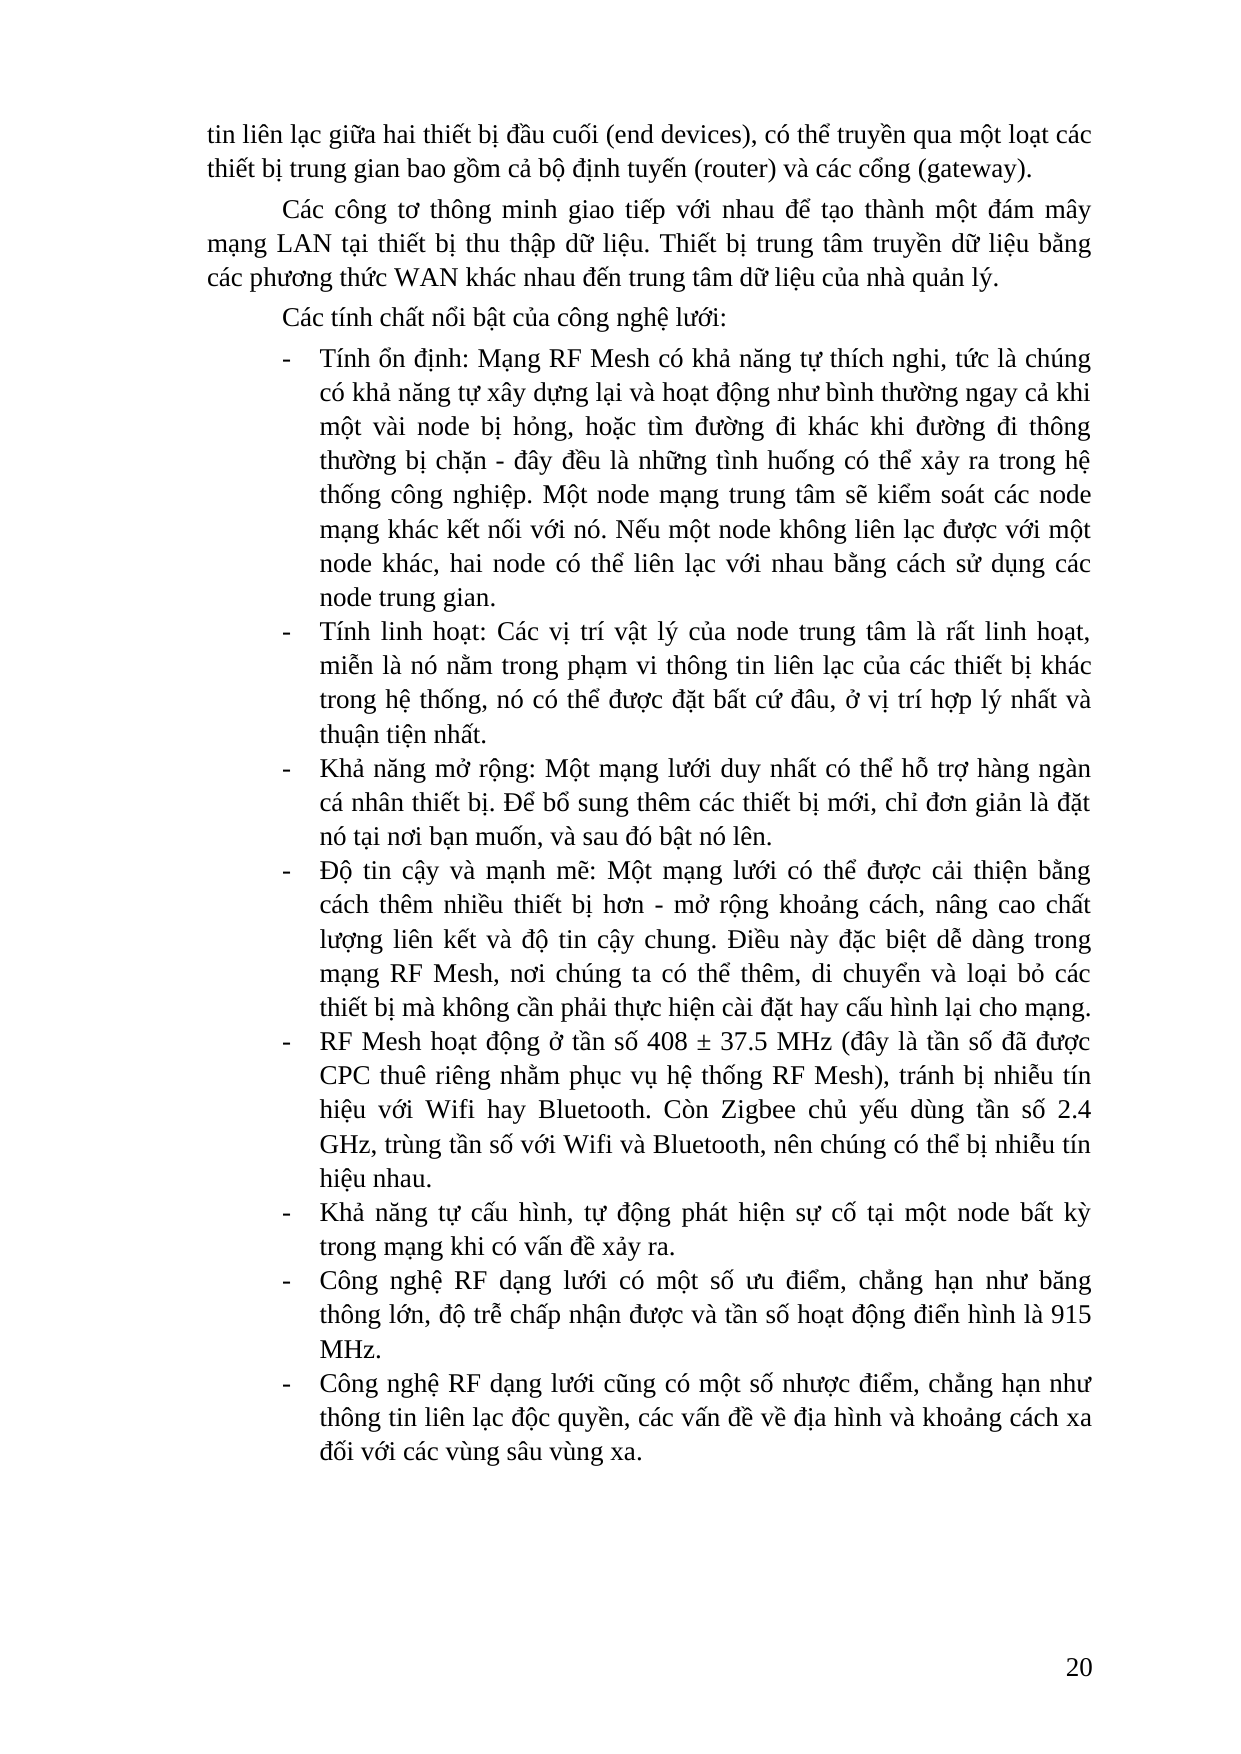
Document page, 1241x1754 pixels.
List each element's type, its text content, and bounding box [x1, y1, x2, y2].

list Khả năng mở rộng: Một mạng lưới duy nhất có thể hỗ trợ hàng ngàn cá nhân thiết bị. Để bổ sung thêm các thiết bị mới, chỉ đơn giản là đặt nó tại nơi bạn muốn, và sau đó bật nó lên. [282, 752, 1092, 851]
list Khả năng tự cấu hình, tự động phát hiện sự cố tại một node bất kỳ trong mạng khi có vấn đề xảy ra. [282, 1196, 1092, 1261]
list Tính linh hoạt: Các vị trí vật lý của node trung tâm là rất linh hoạt, miễn là nó nằm trong phạm vi thông tin liên lạc của các thiết bị khác trong hệ thống, nó có thể được đặt bất cứ đâu, ở vị trí hợp lý nhất và thuận tiện nhất. [282, 615, 1092, 749]
list RF Mesh hoạt động ở tần số 408 ± 37.5 MHz (đây là tần số đã được CPC thuê riêng nhằm phục vụ hệ thống RF Mesh), tránh bị nhiễu tín hiệu với Wifi hay Bluetooth. Còn Zigbee chủ yếu dùng tần số 2.4 GHz, trùng tần số với Wifi và Bluetooth, nên chúng có thể bị nhiễu tín hiệu nhau. [282, 1025, 1092, 1193]
list Công nghệ RF dạng lưới có một số ưu điểm, chẳng hạn như băng thông lớn, độ trễ chấp nhận được và tần số hoạt động điển hình là 915 MHz. [282, 1264, 1092, 1364]
text Các công tơ thông minh giao tiếp với nhau để tạo thành một đám mây mạng LAN tại thiết bị thu thập dữ liệu. Thiết bị trung tâm truyền dữ liệu bằng các phương thức WAN khác nhau đến trung tâm dữ liệu của nhà quản lý. [207, 193, 1092, 292]
list Công nghệ RF dạng lưới cũng có một số nhược điểm, chẳng hạn như thông tin liên lạc độc quyền, các vấn đề về địa hình và khoảng cách xa đối với các vùng sâu vùng xa. [282, 1367, 1092, 1466]
text Các tính chất nổi bật của công nghệ lưới: [207, 301, 1092, 333]
list Tính ổn định: Mạng RF Mesh có khả năng tự thích nghi, tức là chúng có khả năng tự xây dựng lại và hoạt động như bình thường ngay cả khi một vài node bị hỏng, hoặc tìm đường đi khác khi đường đi thông thường bị chặn - đây đều là những tình huống có thể xảy ra trong hệ thống công nghiệp. Một node mạng trung tâm sẽ kiểm soát các node mạng khác kết nối với nó. Nếu một node không liên lạc được với một node khác, hai node có thể liên lạc với nhau bằng cách sử dụng các node trung gian. [282, 342, 1092, 612]
list Độ tin cậy và mạnh mẽ: Một mạng lưới có thể được cải thiện bằng cách thêm nhiều thiết bị hơn - mở rộng khoảng cách, nâng cao chất lượng liên kết và độ tin cậy chung. Điều này đặc biệt dễ dàng trong mạng RF Mesh, nơi chúng ta có thể thêm, di chuyển và loại bỏ các thiết bị mà không cần phải thực hiện cài đặt hay cấu hình lại cho mạng. [282, 854, 1092, 1022]
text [207, 118, 1092, 183]
